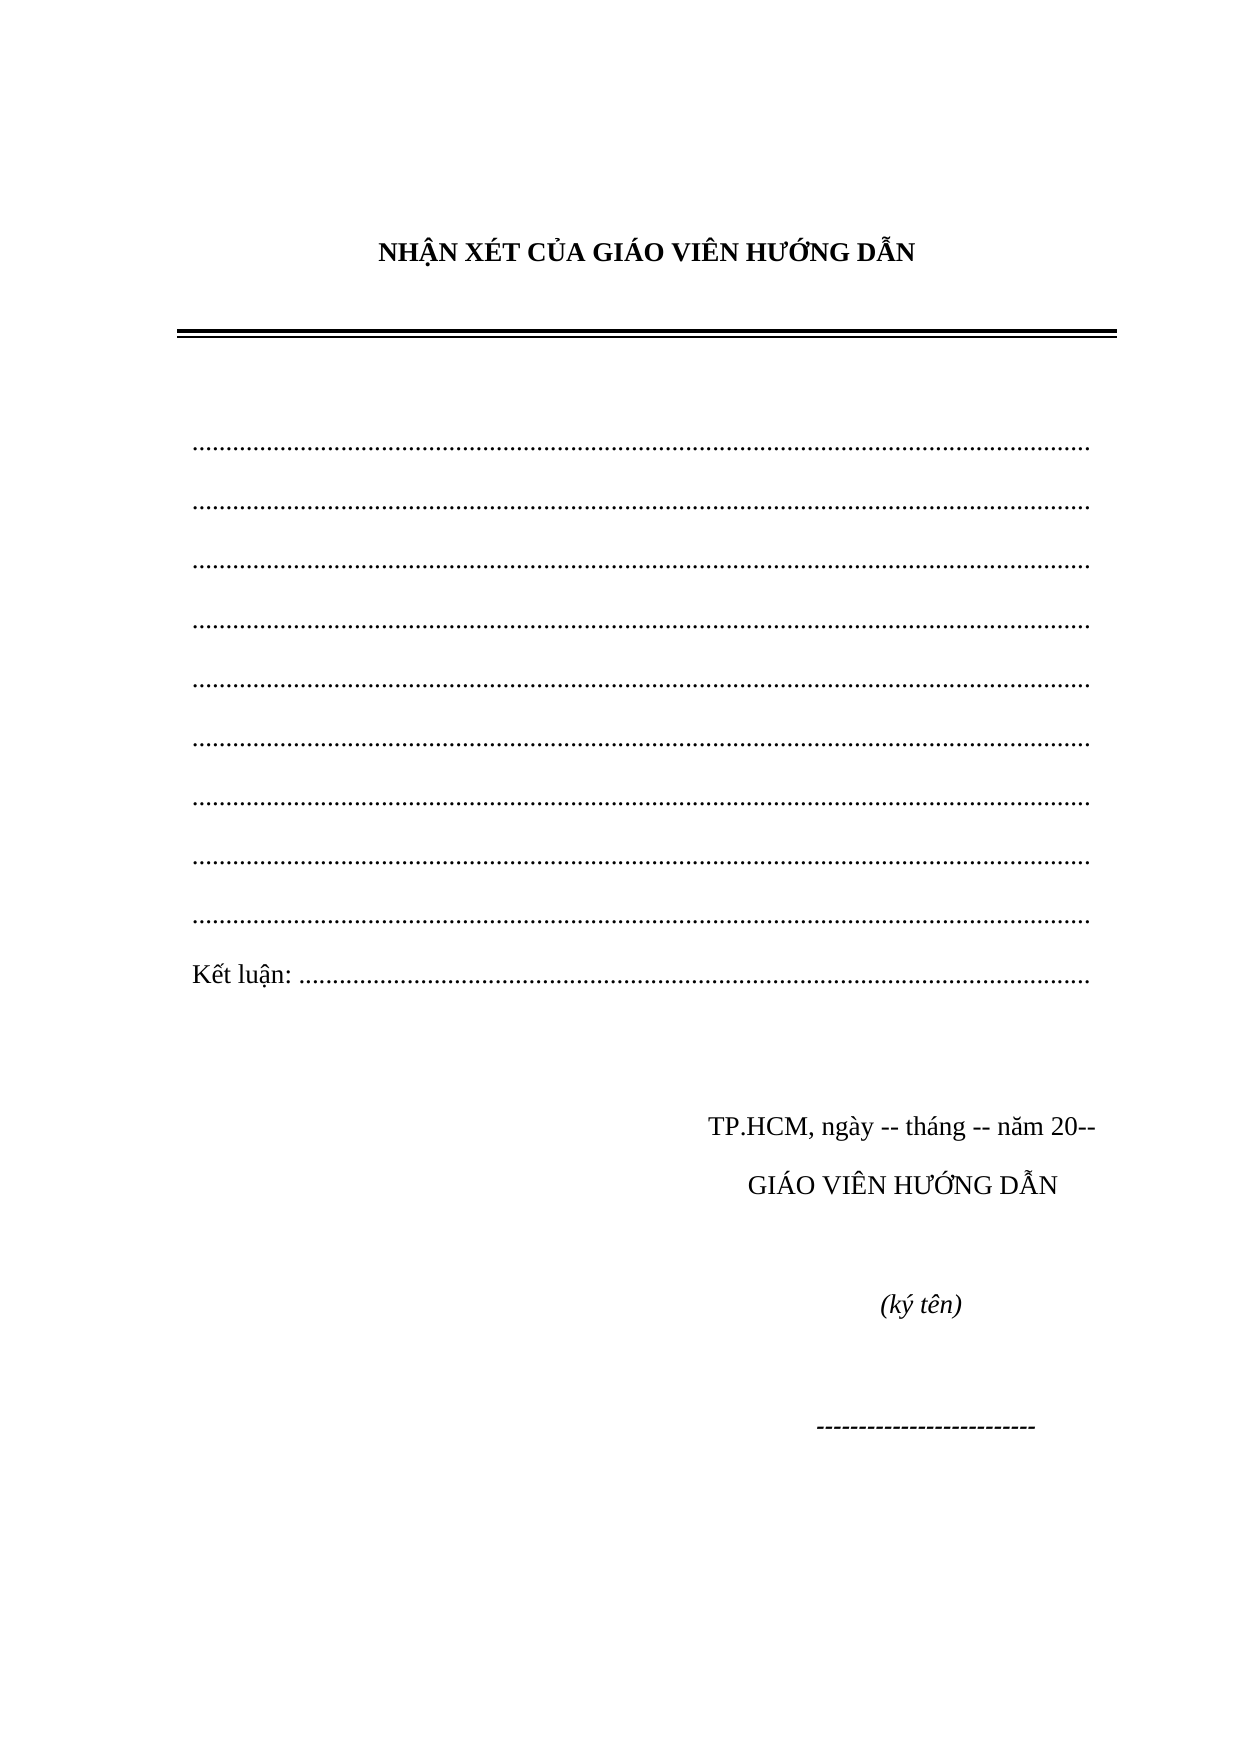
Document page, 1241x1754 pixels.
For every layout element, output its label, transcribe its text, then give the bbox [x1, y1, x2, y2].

text NHẬN XÉT CỦA GIÁO VIÊN HƯỚNG DẪN [177, 236, 1117, 267]
text -------------------------- [177, 1406, 1039, 1443]
text TP.HCM, ngày -- tháng -- năm 20-- [177, 1017, 1096, 1141]
text Kết luận: [177, 958, 1117, 989]
text GIÁO VIÊN HƯỚNG DẪN [177, 1169, 1058, 1201]
text (ký tên) [177, 1288, 964, 1319]
